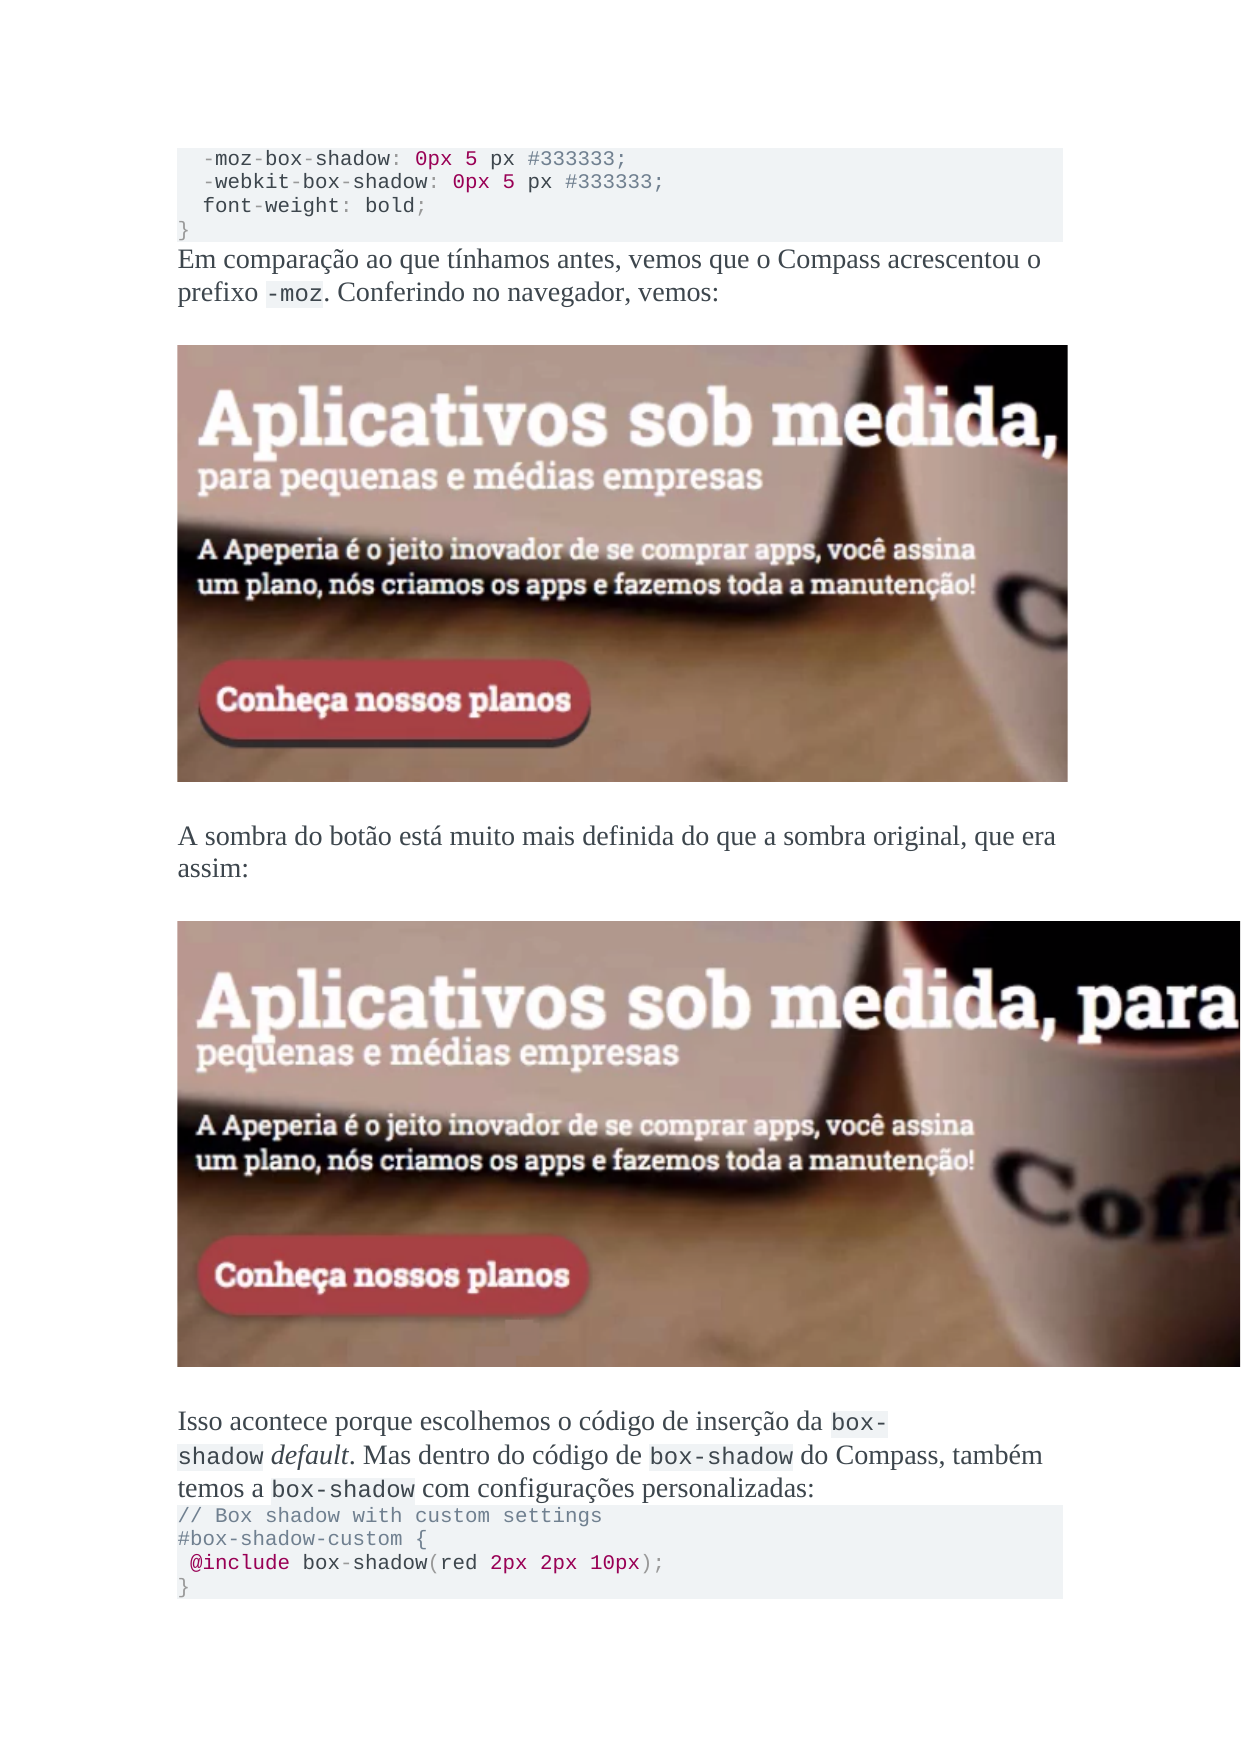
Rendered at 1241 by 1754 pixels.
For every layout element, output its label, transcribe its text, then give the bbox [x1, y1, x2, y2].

text @include box-shadow(red 2px 2px 10px); [177, 1552, 1063, 1576]
text // Box shadow with custom settings [177, 1505, 1063, 1528]
text -webkit-box-shadow: 0px 5 px #333333; [177, 171, 1063, 195]
text Isso acontece porque escolhemos o código de inserção da box-shadow default. Mas dentro do código de box-shadow do Compass, também temos a box-shadow com configurações personalizadas: [177, 1404, 1063, 1505]
text Em comparação ao que tínhamos antes, vemos que o Compass acrescentou o prefixo -moz. Conferindo no navegador, vemos: [177, 242, 1063, 308]
text } [177, 1576, 1063, 1599]
text font-weight: bold; [177, 195, 1063, 218]
picture [177, 921, 1241, 1367]
text #box-shadow-custom { [177, 1528, 1063, 1552]
picture [177, 345, 1068, 782]
text -moz-box-shadow: 0px 5 px #333333; [177, 148, 1063, 171]
text A sombra do botão está muito mais definida do que a sombra original, que era assim: [177, 819, 1063, 884]
text } [177, 218, 1063, 242]
